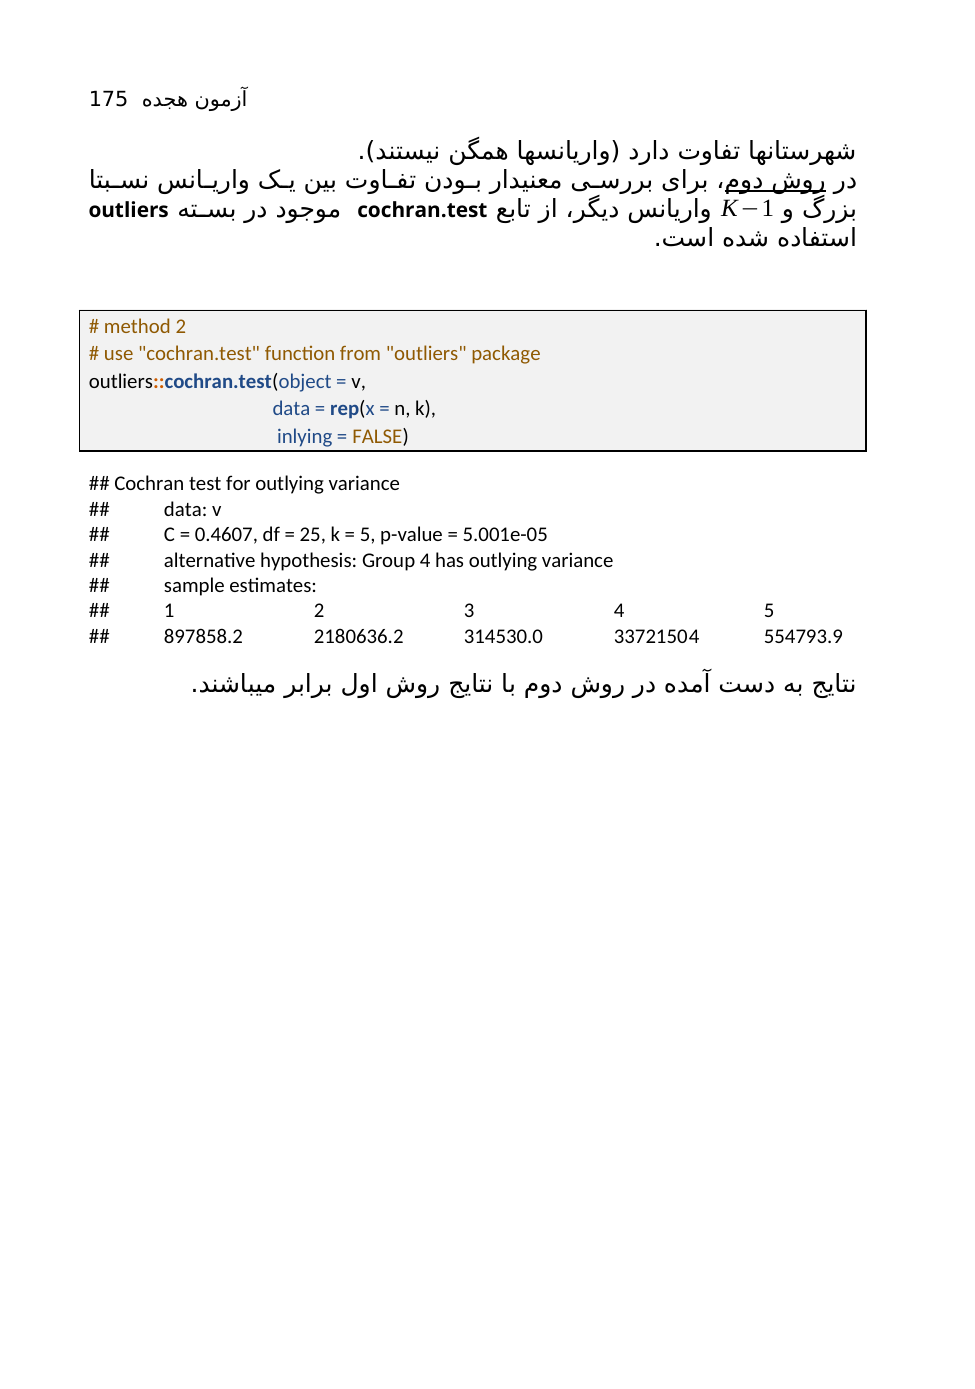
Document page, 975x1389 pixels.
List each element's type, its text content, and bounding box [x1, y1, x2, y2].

text ## Cochran test for outlying variance ## data: v ## C = 0.4607, df = 25, k = 5, p-value = 5.001e-05 ## alternative hypothesis: Group 4 has outlying variance ## sample estimates: ## 1 2 3 4 5 ## 897858.2 2180636.2 314530.0 3372150 4 554793.9 [89, 471, 857, 648]
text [89, 136, 857, 165]
text # method 2 # use "cochran.test" function from "outliers" package outliers::cochran.test(object = v, data = rep(x = n, k), inlying = FALSE) [80, 311, 865, 450]
text در روش دوم، برای بررسی معنی‏دار بودن تفاوت بین یک واریانس نسبتا بزرگ و واریانس دیگر، از تابع cochran.test موجود در بسته outliers استفاده شده است. [89, 165, 857, 253]
text نتایج به دست آمده در روش دوم با نتایج روش اول برابر می‏باشند. [89, 669, 857, 698]
